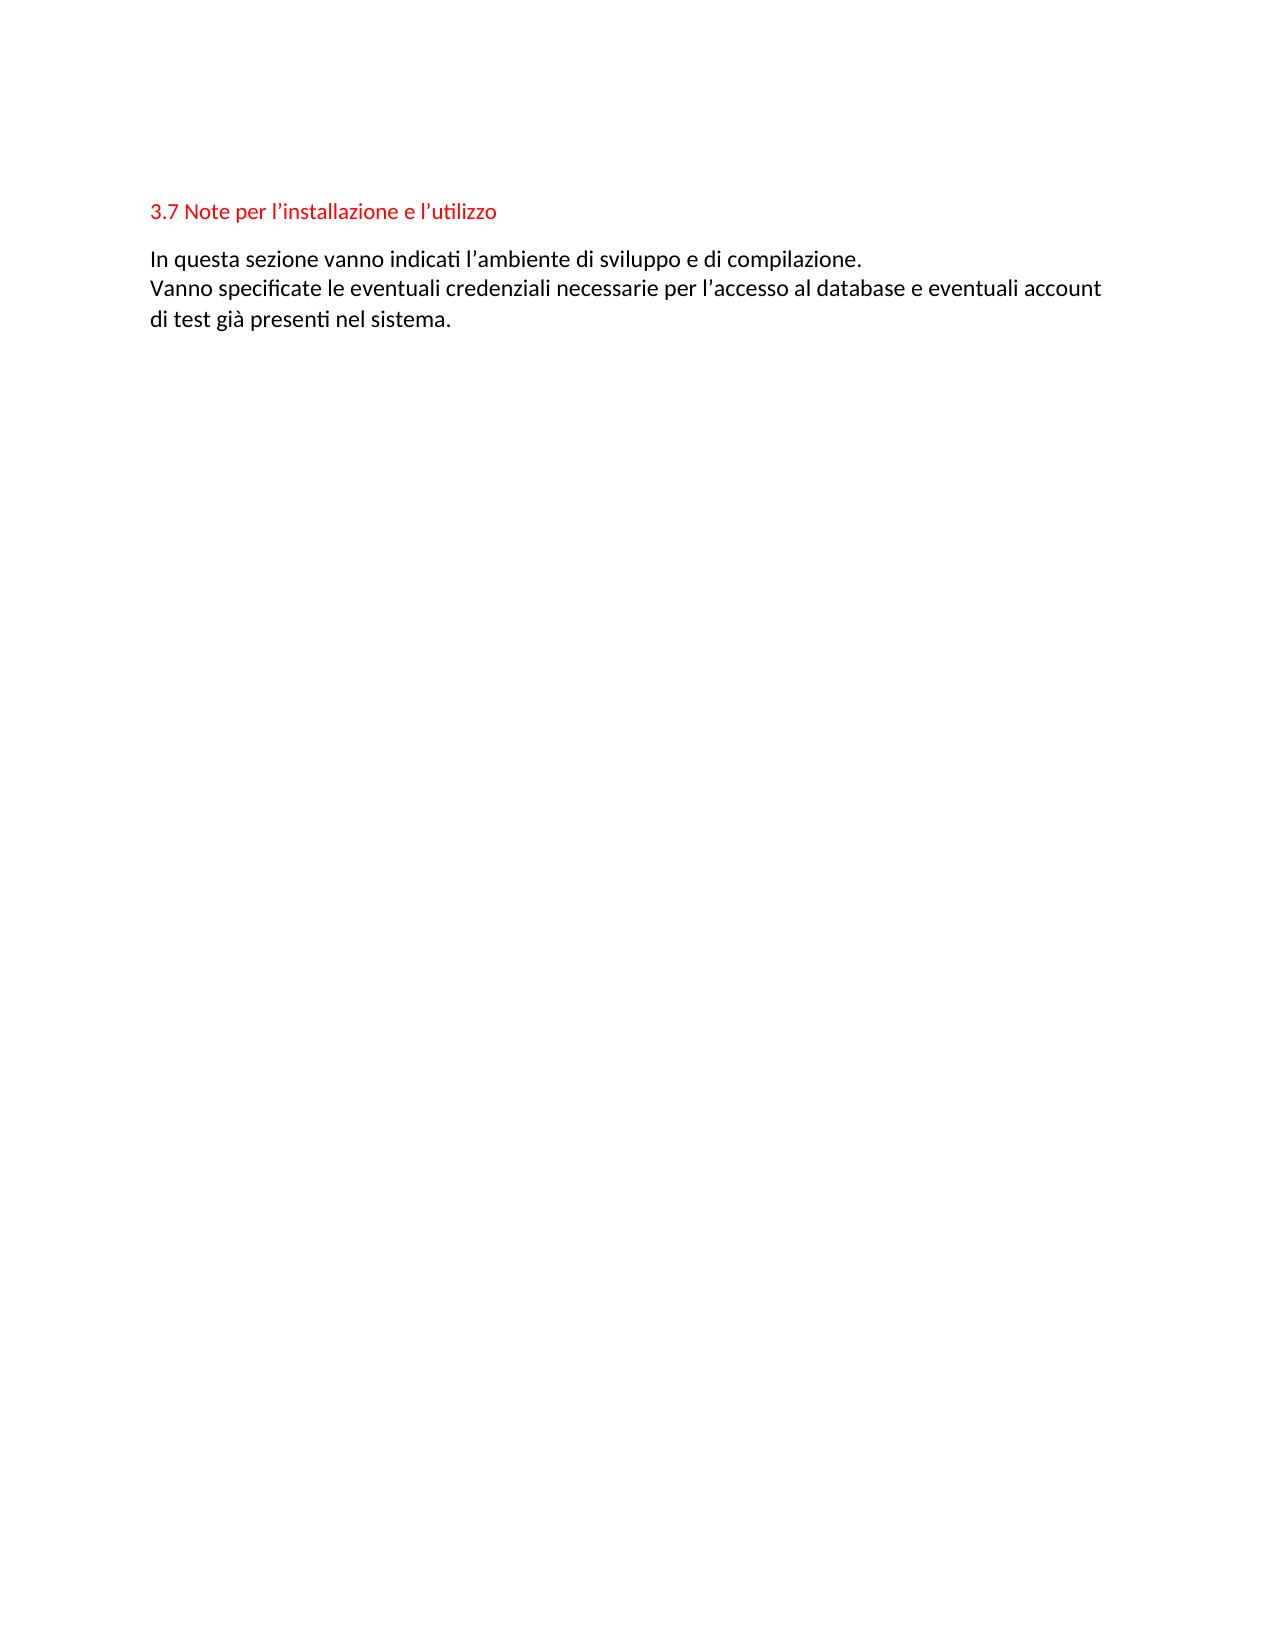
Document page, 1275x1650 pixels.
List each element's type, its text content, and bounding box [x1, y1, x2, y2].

text In questa sezione vanno indicati l’ambiente di sviluppo e di compilazione. [150, 244, 1125, 273]
text Vanno specificate le eventuali credenziali necessarie per l’accesso al database e eventuali account di test già presenti nel sistema. [150, 273, 1125, 334]
text 3.7 Note per l’installazione e l’utilizzo [150, 197, 1125, 225]
